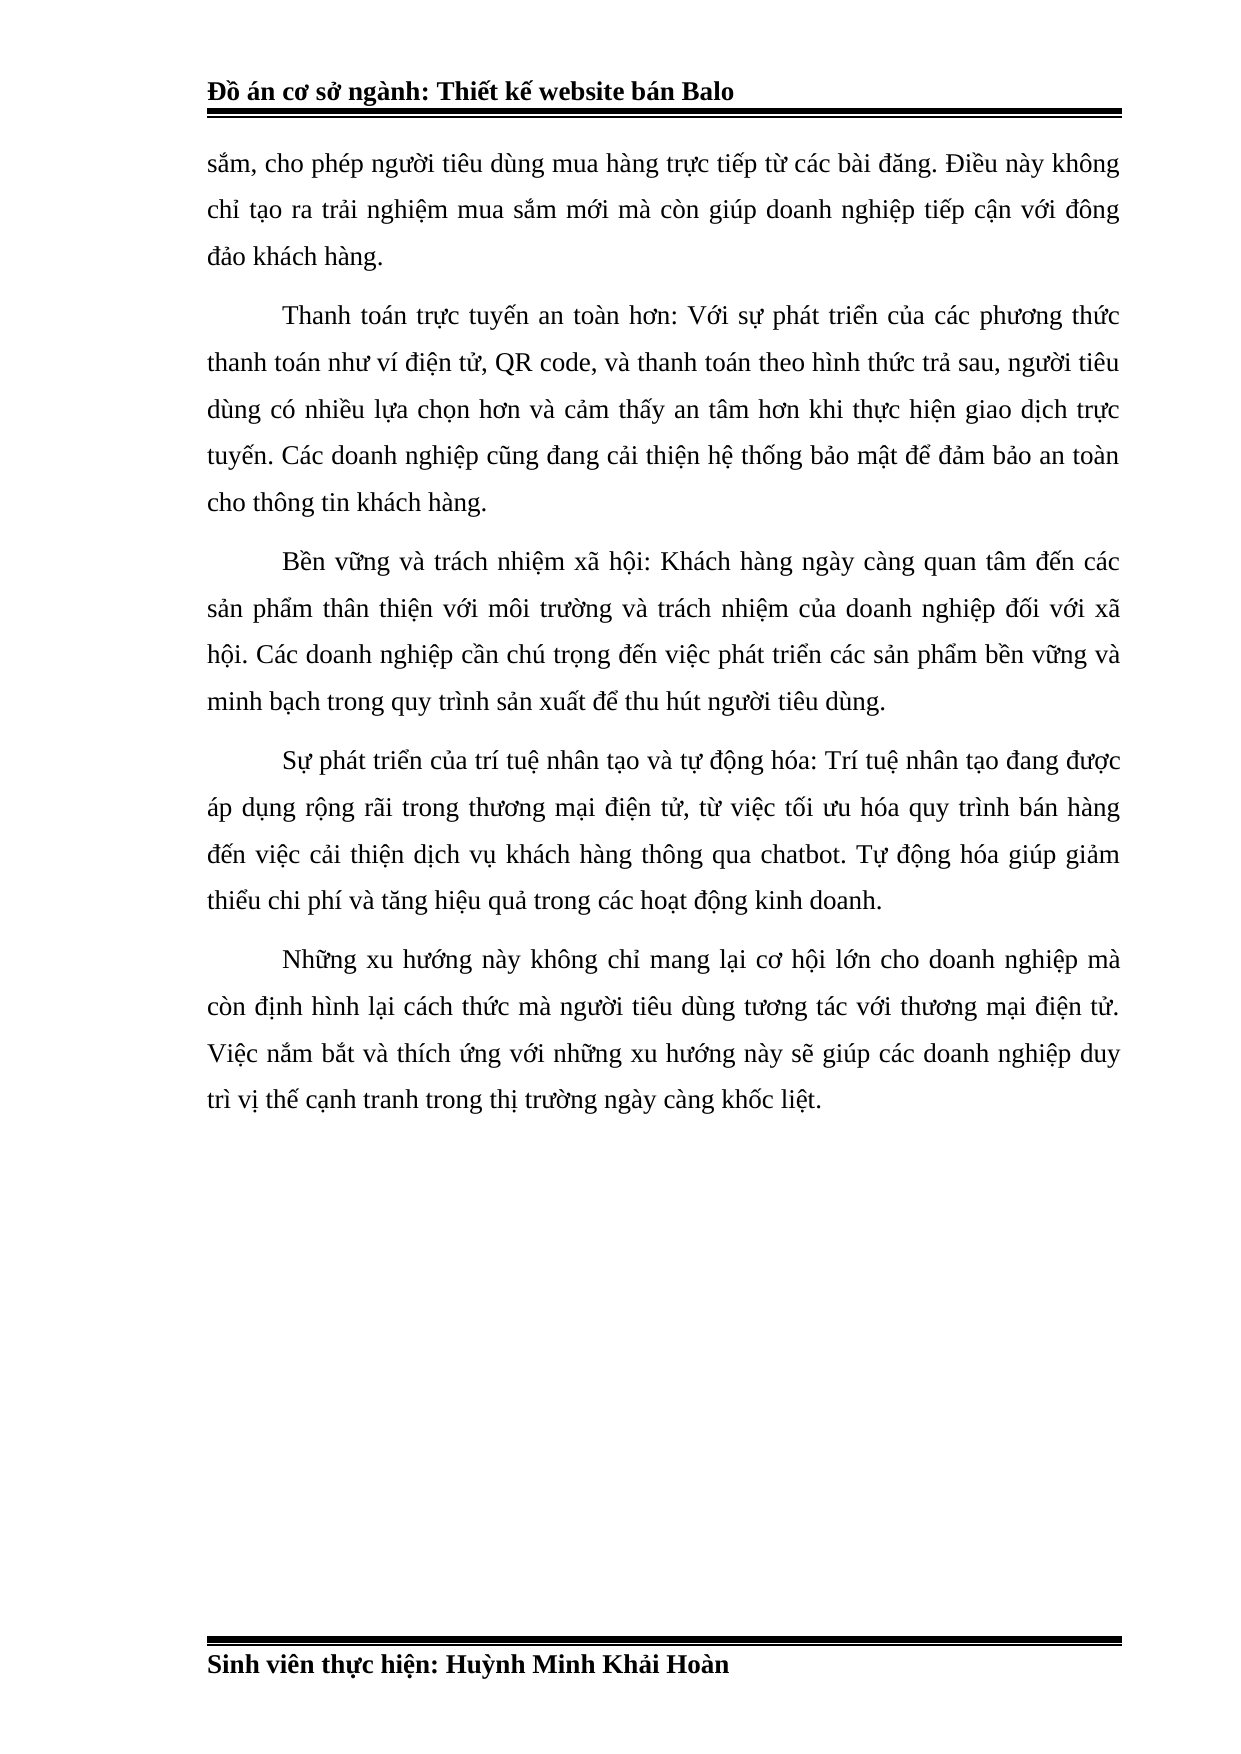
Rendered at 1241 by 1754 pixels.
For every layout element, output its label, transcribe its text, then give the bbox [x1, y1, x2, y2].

text Những xu hướng này không chỉ mang lại cơ hội lớn cho doanh nghiệp mà còn định hình lại cách thức mà người tiêu dùng tương tác với thương mại điện tử. Việc nắm bắt và thích ứng với những xu hướng này sẽ giúp các doanh nghiệp duy trì vị thế cạnh tranh trong thị trường ngày càng khốc liệt. [207, 944, 1122, 1115]
text Thanh toán trực tuyến an toàn hơn: Với sự phát triển của các phương thức thanh toán như ví điện tử, QR code, và thanh toán theo hình thức trả sau, người tiêu dùng có nhiều lựa chọn hơn và cảm thấy an tâm hơn khi thực hiện giao dịch trực tuyến. Các doanh nghiệp cũng đang cải thiện hệ thống bảo mật để đảm bảo an toàn cho thông tin khách hàng. [207, 299, 1122, 517]
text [207, 147, 1122, 271]
text Sự phát triển của trí tuệ nhân tạo và tự động hóa: Trí tuệ nhân tạo đang được áp dụng rộng rãi trong thương mại điện tử, từ việc tối ưu hóa quy trình bán hàng đến việc cải thiện dịch vụ khách hàng thông qua chatbot. Tự động hóa giúp giảm thiểu chi phí và tăng hiệu quả trong các hoạt động kinh doanh. [207, 744, 1122, 916]
text Bền vững và trách nhiệm xã hội: Khách hàng ngày càng quan tâm đến các sản phẩm thân thiện với môi trường và trách nhiệm của doanh nghiệp đối với xã hội. Các doanh nghiệp cần chú trọng đến việc phát triển các sản phẩm bền vững và minh bạch trong quy trình sản xuất để thu hút người tiêu dùng. [207, 545, 1122, 716]
